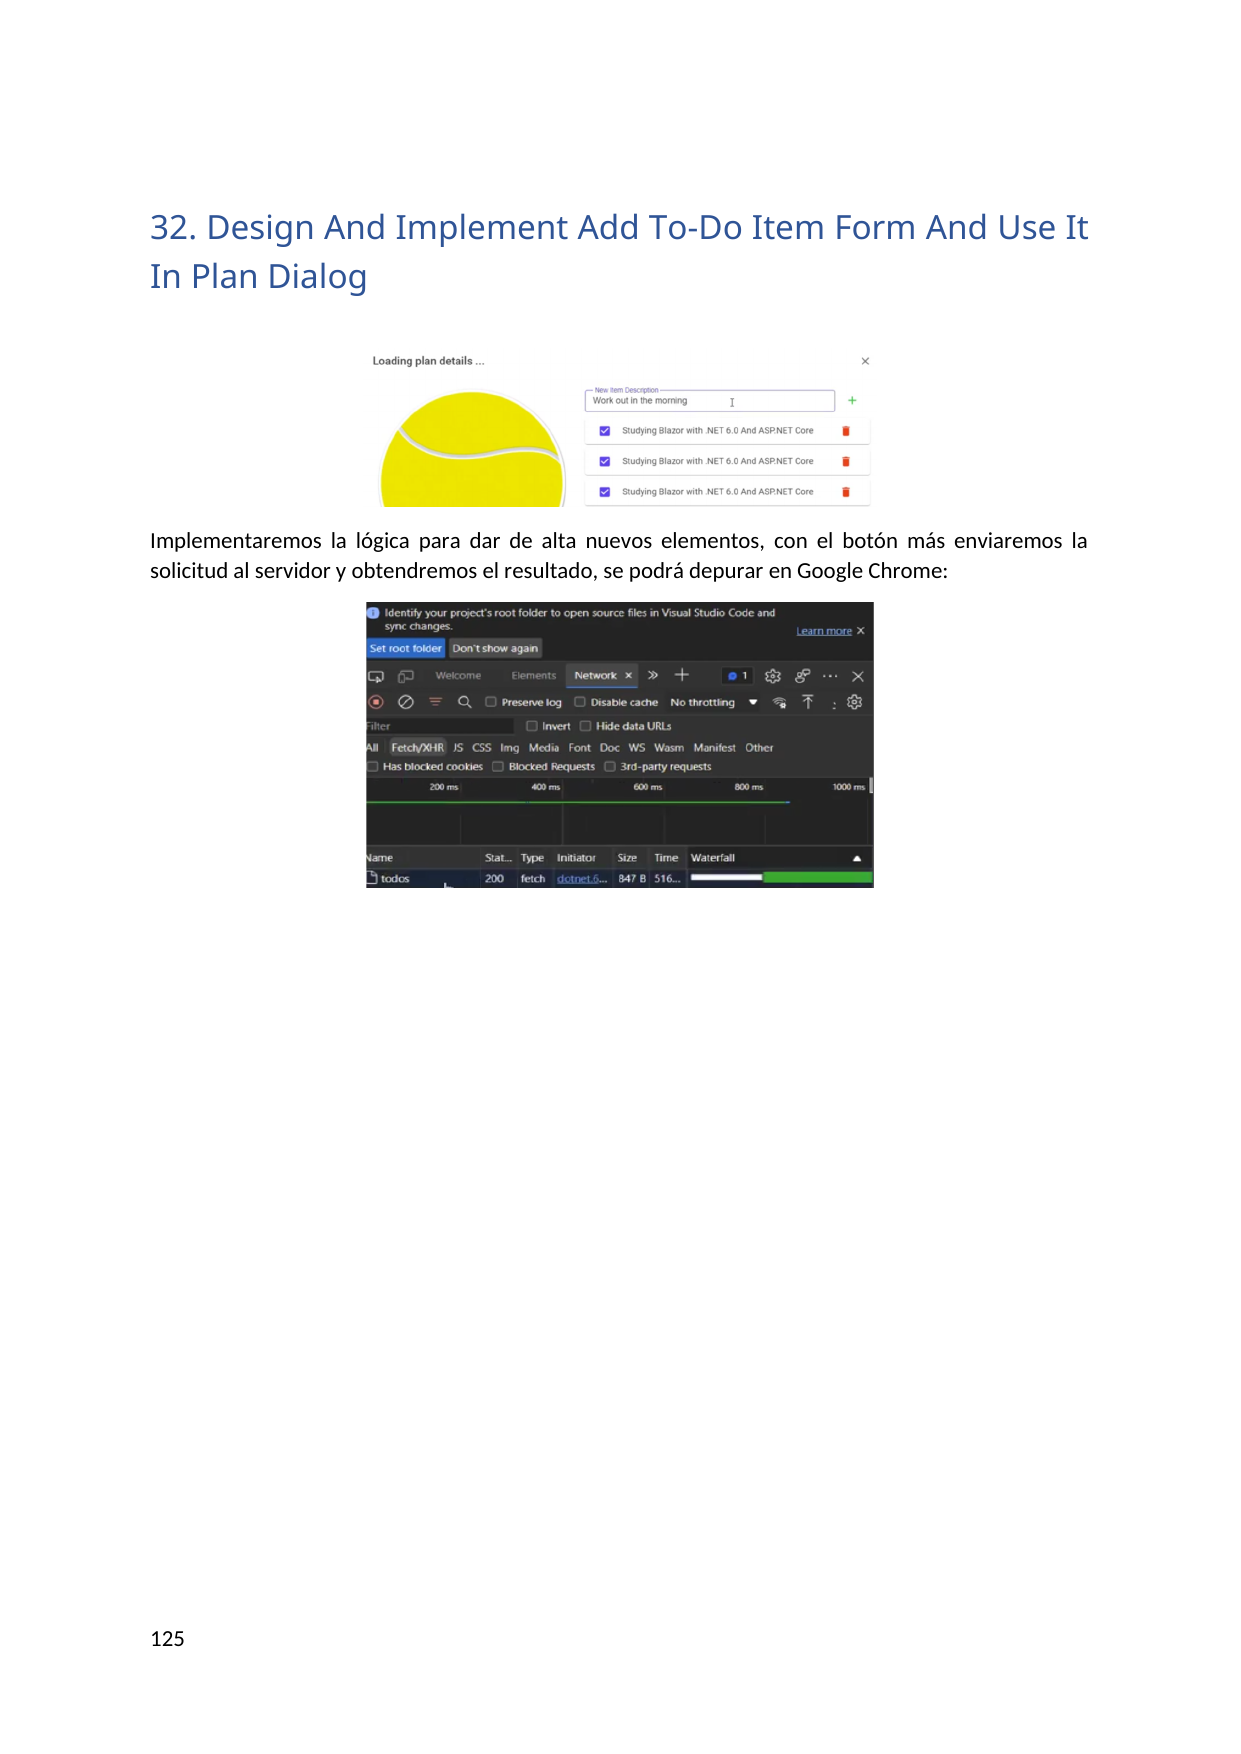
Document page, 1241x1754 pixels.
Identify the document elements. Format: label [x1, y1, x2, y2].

picture [363, 348, 877, 507]
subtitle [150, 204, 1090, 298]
picture [366, 602, 874, 888]
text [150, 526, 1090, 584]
